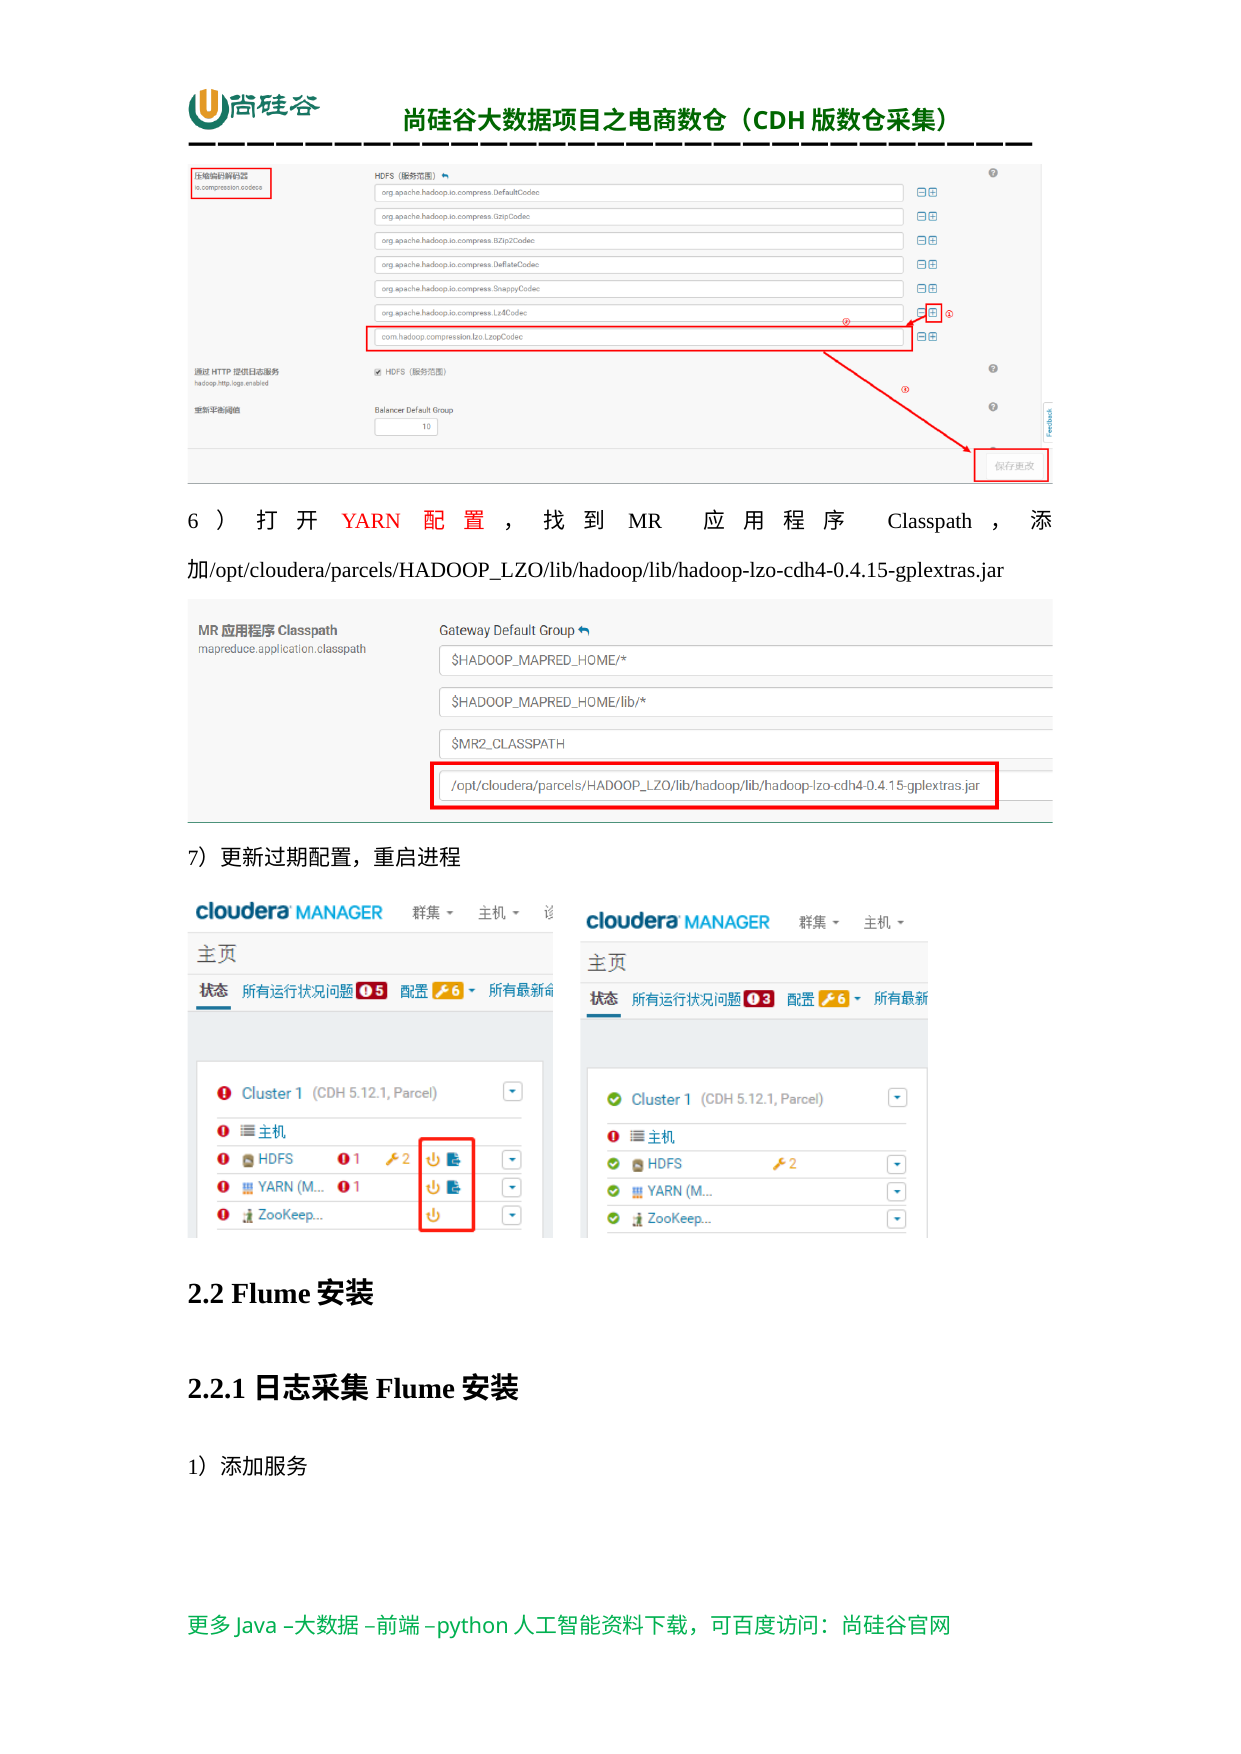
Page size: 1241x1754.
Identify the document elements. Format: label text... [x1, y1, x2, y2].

picture [580, 906, 928, 1238]
picture [187, 164, 1053, 484]
text 6）打开YARN配置，找到MR 应用程序 Classpath，添加/opt/cloudera/parcels/HADOOP_LZO/lib/hadoop/lib/hadoop-lzo-cdh4-0.4.15-gplextras.jar [187, 502, 1053, 584]
picture [187, 88, 320, 130]
text 7）更新过期配置，重启进程 [187, 839, 1053, 872]
picture [187, 599, 1053, 825]
picture [187, 896, 553, 1238]
subtitle 2.2.1 日志采集Flume安装 [187, 1353, 1053, 1418]
subtitle 2.2 Flume安装 [187, 1258, 1053, 1323]
text 1）添加服务 [187, 1449, 1053, 1481]
